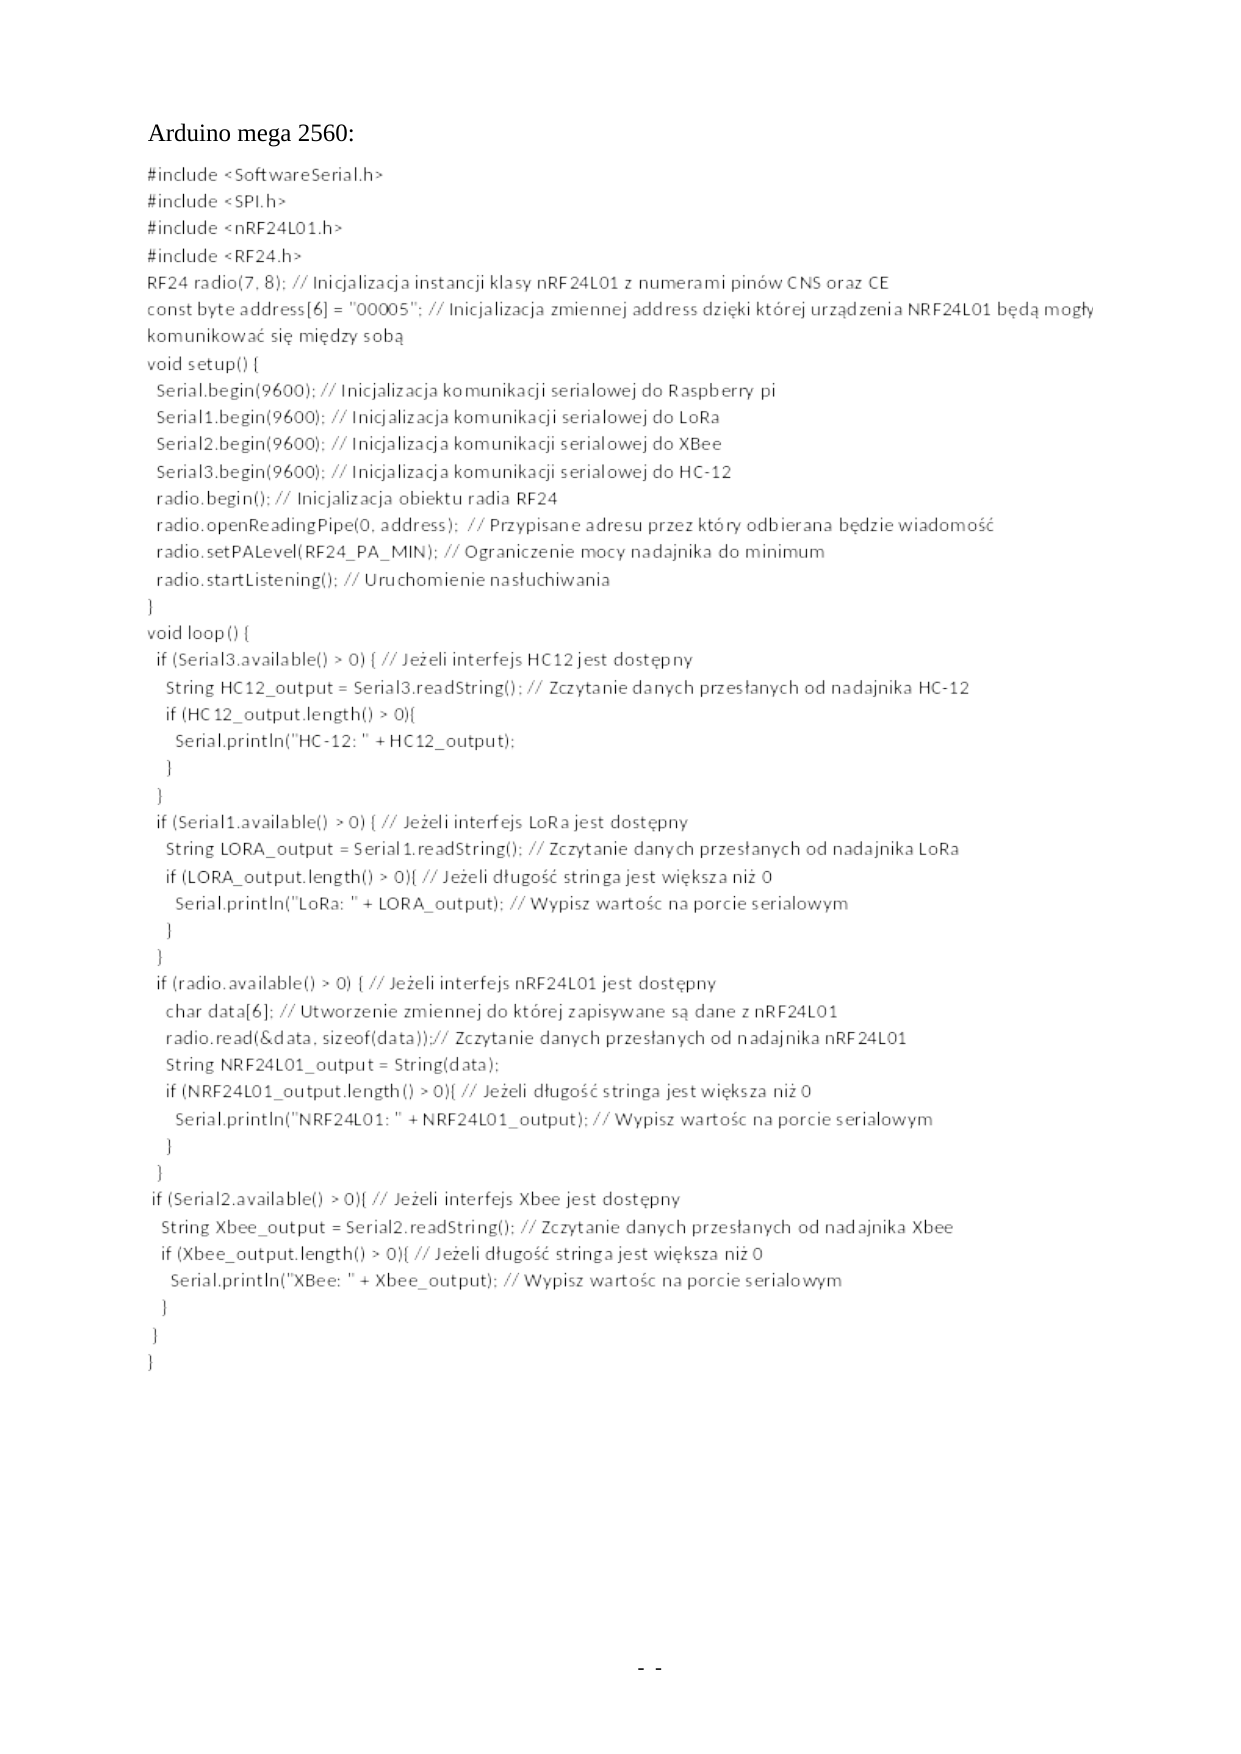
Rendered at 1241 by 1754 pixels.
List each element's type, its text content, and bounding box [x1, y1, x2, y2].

text Arduino mega 2560: [148, 118, 1152, 147]
